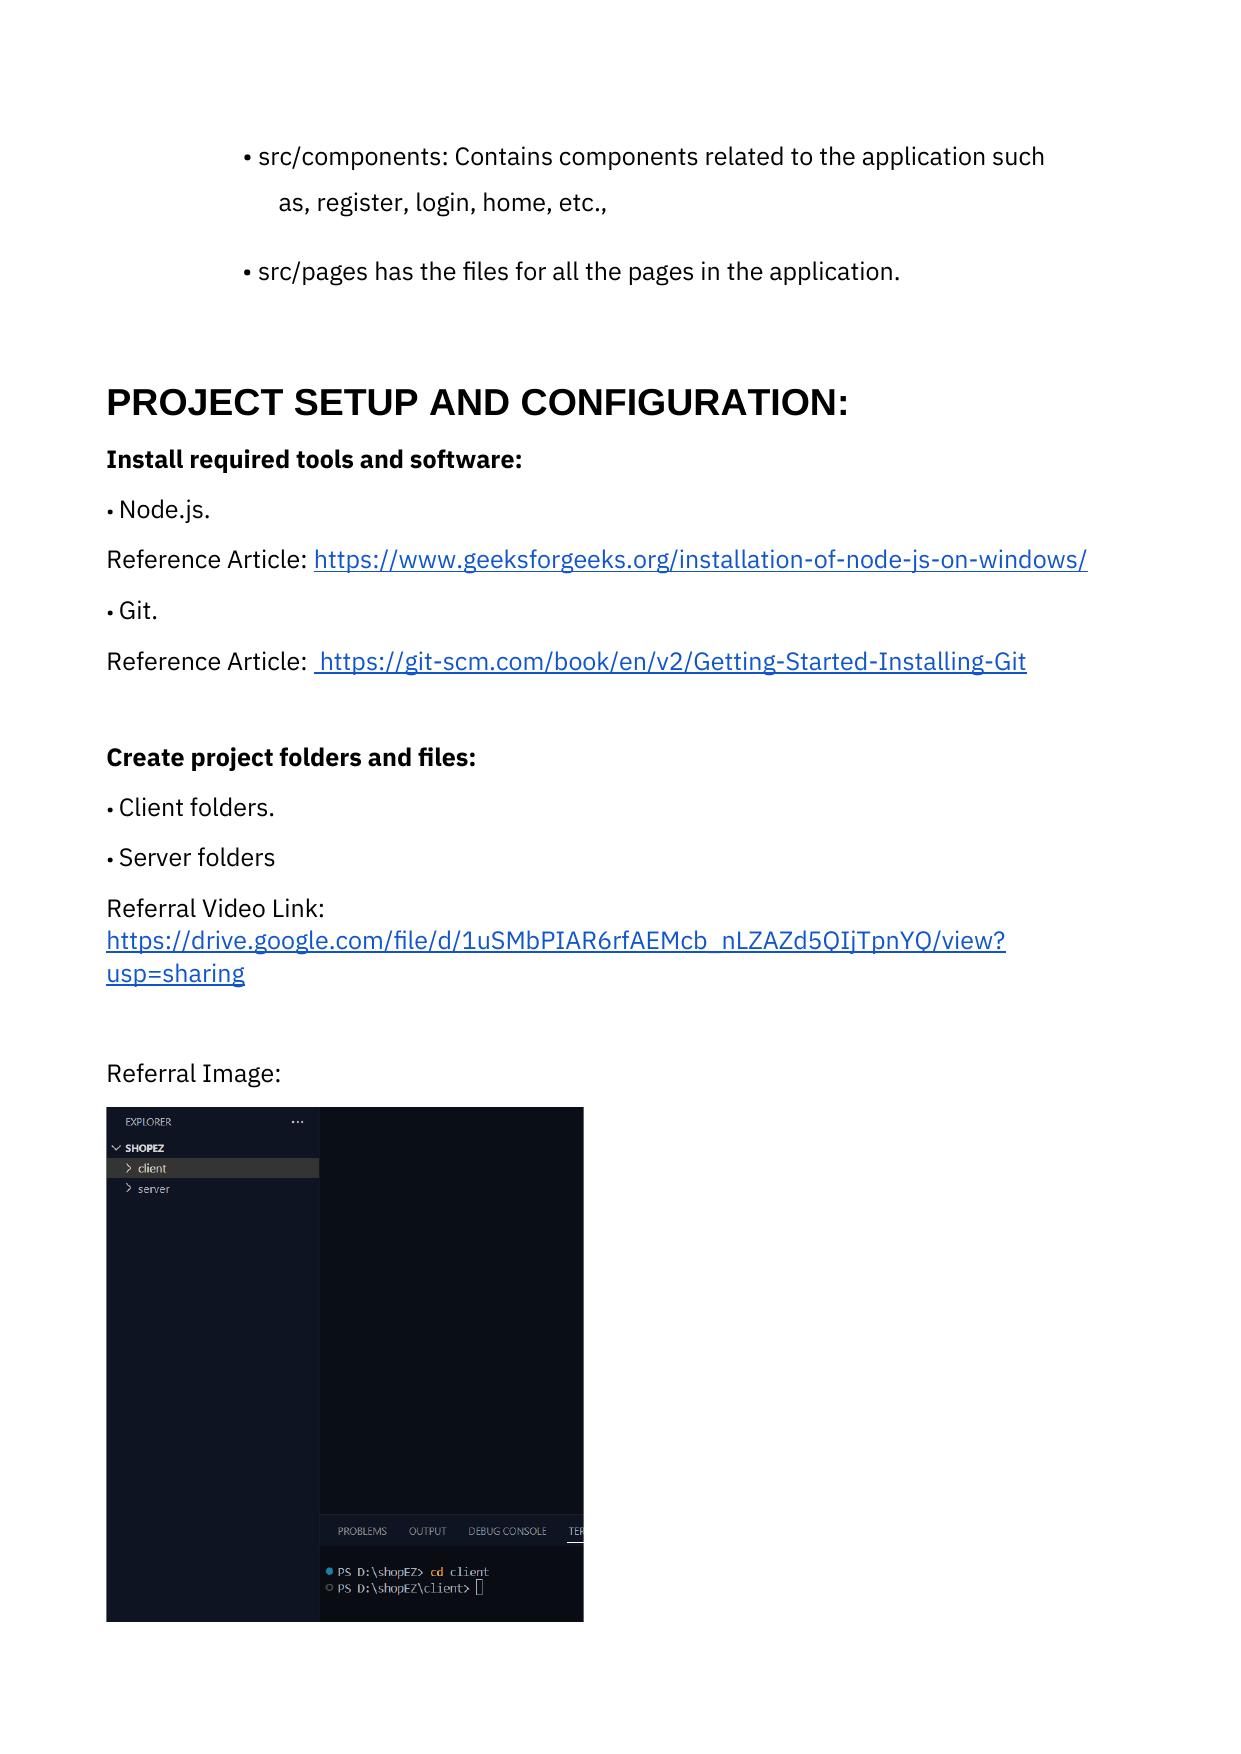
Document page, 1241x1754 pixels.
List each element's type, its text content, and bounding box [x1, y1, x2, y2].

text • Client folders. [106, 791, 1130, 823]
text • Server folders [106, 841, 1130, 874]
text • src/components: Contains components related to the application such as, register, login, home, etc., [242, 139, 1071, 219]
text • Node.js. [106, 493, 1130, 526]
text Referral Video Link: https://drive.google.com/file/d/1uSMbPIAR6rfAEMcb_nLZAZd5QIjTpnYQ/view?usp=sharing [106, 891, 1130, 989]
subtitle PROJECT SETUP AND CONFIGURATION: [106, 380, 1130, 423]
text Reference Article: https://www.geeksforgeeks.org/installation-of-node-js-on-windows/ [106, 543, 1130, 576]
text • src/pages has the files for all the pages in the application. [242, 254, 1130, 287]
text Reference Article: https://git-scm.com/book/en/v2/Getting-Started-Installing-Git [106, 644, 1130, 677]
text Referral Image: [106, 1057, 1130, 1089]
picture [106, 1107, 584, 1622]
text Install required tools and software: [106, 443, 1130, 476]
text • Git. [106, 594, 1130, 626]
text Create project folders and files: [106, 740, 1130, 773]
